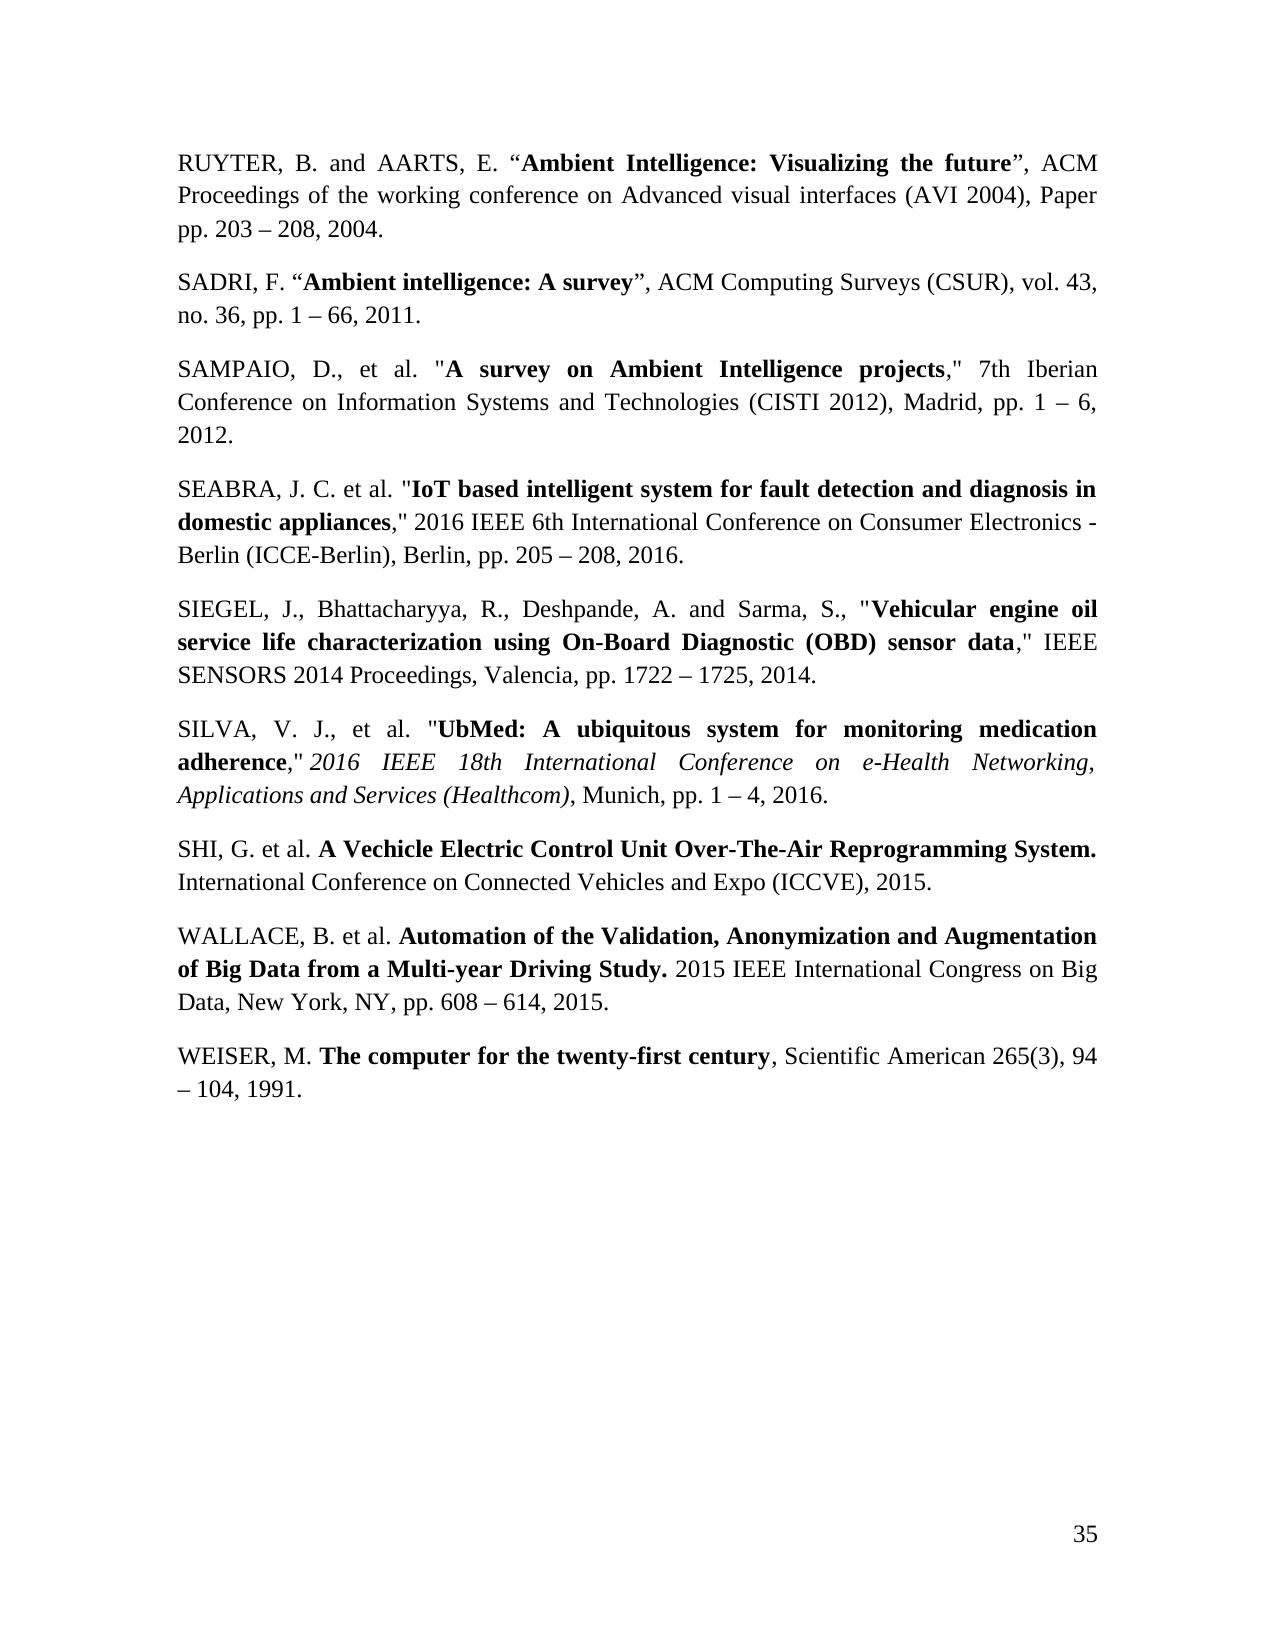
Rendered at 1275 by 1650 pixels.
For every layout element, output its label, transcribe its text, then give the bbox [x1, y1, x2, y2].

text SEABRA, J. C. et al. "IoT based intelligent system for fault detection and diagnosis in domestic appliances," 2016 IEEE 6th International Conference on Consumer Electronics - Berlin (ICCE-Berlin), Berlin, pp. 205 – 208, 2016. [177, 474, 1098, 569]
text WALLACE, B. et al. Automation of the Validation, Anonymization and Augmentation of Big Data from a Multi-year Driving Study. 2015 IEEE International Congress on Big Data, New York, NY, pp. 608 – 614, 2015. [177, 921, 1098, 1016]
text SILVA, V. J., et al. "UbMed: A ubiquitous system for monitoring medication adherence," 2016 IEEE 18th International Conference on e-Health Networking, Applications and Services (Healthcom), Munich, pp. 1 – 4, 2016. [177, 714, 1098, 809]
text SIEGEL, J., Bhattacharyya, R., Deshpande, A. and Sarma, S., "Vehicular engine oil service life characterization using On-Board Diagnostic (OBD) sensor data," IEEE SENSORS 2014 Proceedings, Valencia, pp. 1722 – 1725, 2014. [177, 594, 1098, 689]
text RUYTER, B. and AARTS, E. “Ambient Intelligence: Visualizing the future”, ACM Proceedings of the working conference on Advanced visual interfaces (AVI 2004), Paper pp. 203 – 208, 2004. [177, 209, 1098, 242]
text SAMPAIO, D., et al. "A survey on Ambient Intelligence projects," 7th Iberian Conference on Information Systems and Technologies (CISTI 2012), Madrid, pp. 1 – 6, 2012. [177, 354, 1098, 449]
text SADRI, F. “Ambient intelligence: A survey”, ACM Computing Surveys (CSUR), vol. 43, no. 36, pp. 1 – 66, 2011. [177, 267, 1098, 329]
text WEISER, M. The computer for the twenty-first century, Scientific American 265(3), 94 – 104, 1991. [177, 1041, 1098, 1102]
text RUYTER, B. and AARTS, E. “Ambient Intelligence: Visualizing the future”, ACM Proceedings of the working conference on Advanced visual interfaces (AVI 2004), Paper pp. 203 – 208, 2004. [177, 148, 1098, 181]
text SHI, G. et al. A Vechicle Electric Control Unit Over-The-Air Reprogramming System. International Conference on Connected Vehicles and Expo (ICCVE), 2015. [177, 834, 1098, 896]
